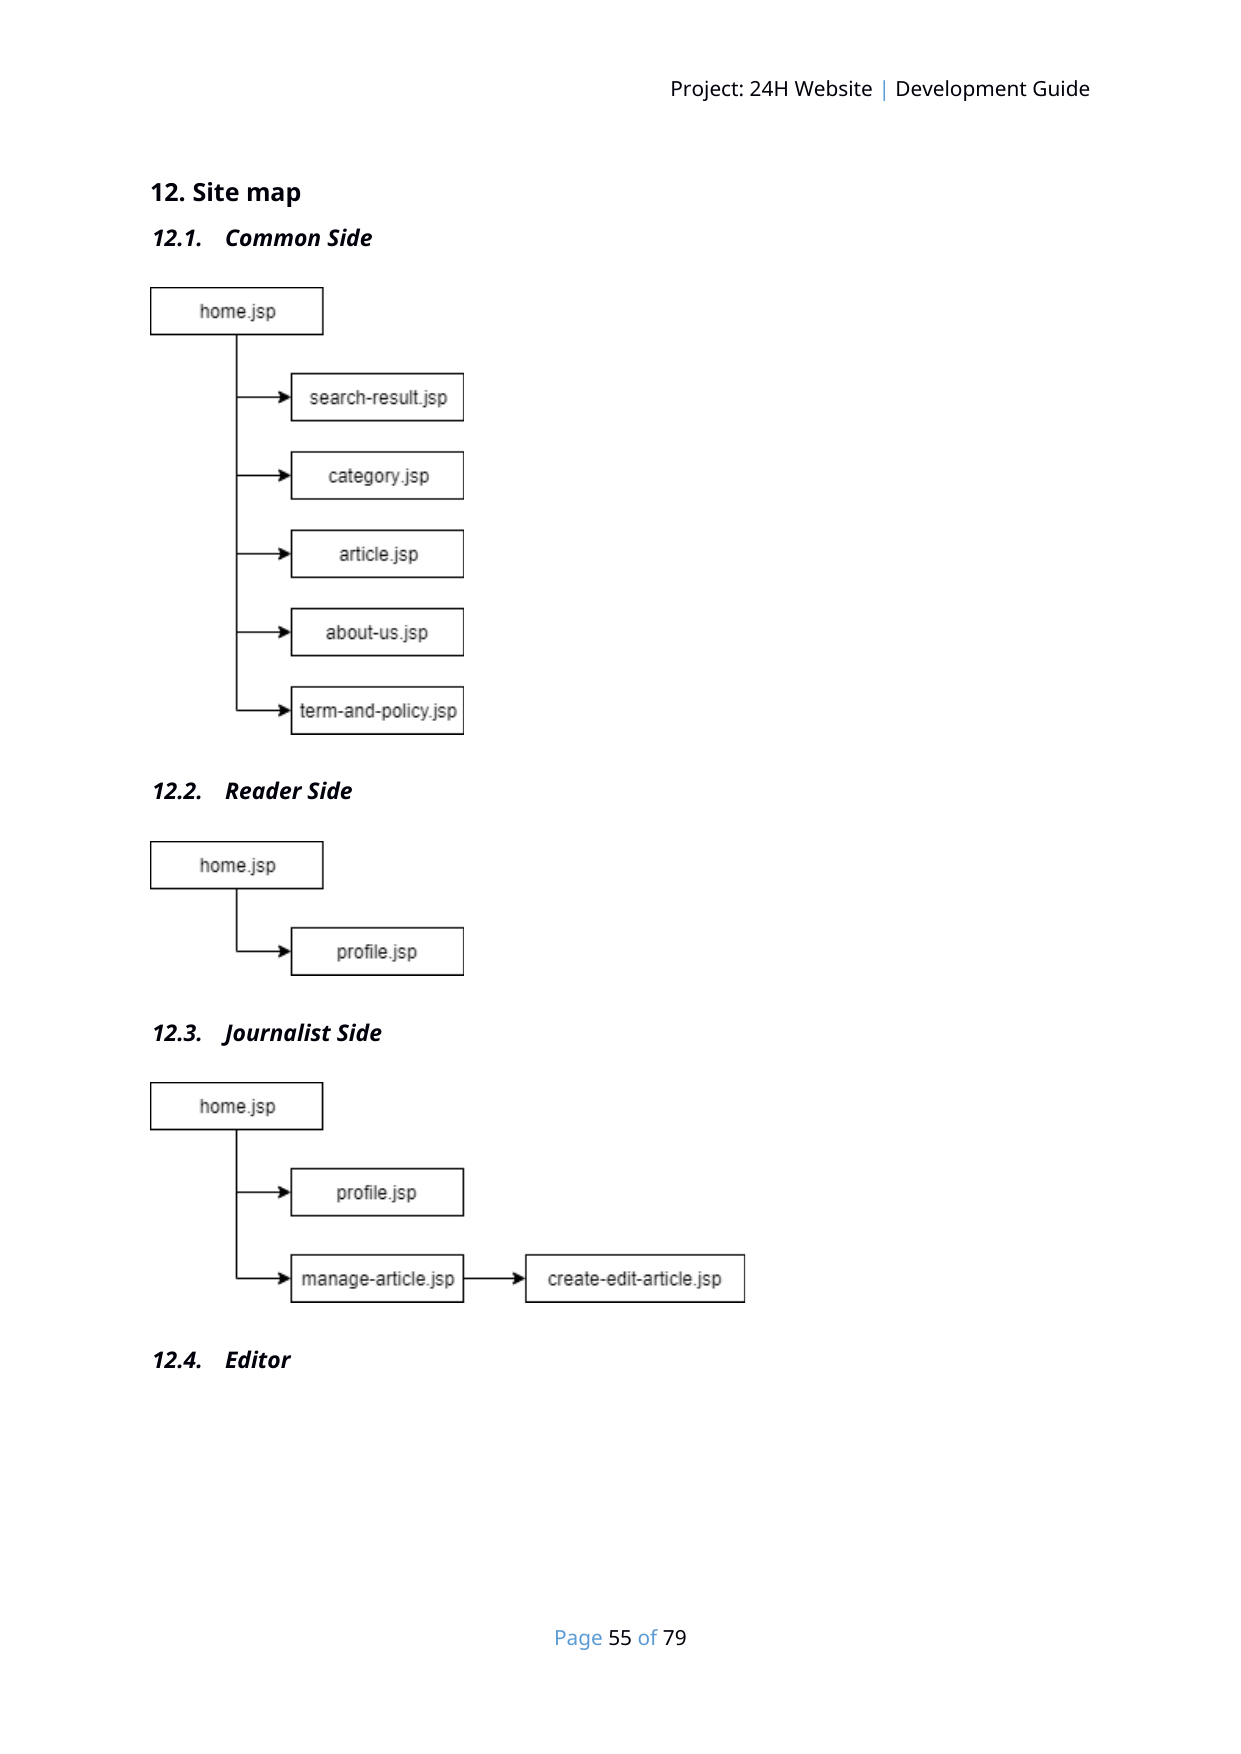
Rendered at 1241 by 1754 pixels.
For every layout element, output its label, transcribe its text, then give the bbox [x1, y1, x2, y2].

subtitle 12. Site map [150, 175, 1090, 209]
subtitle Journalist Side [152, 1016, 1090, 1048]
subtitle Reader Side [152, 775, 1090, 806]
picture [150, 841, 464, 976]
picture [150, 1082, 746, 1303]
subtitle Common Side [152, 222, 1090, 253]
subtitle Editor [152, 1344, 1090, 1375]
picture [150, 287, 464, 735]
